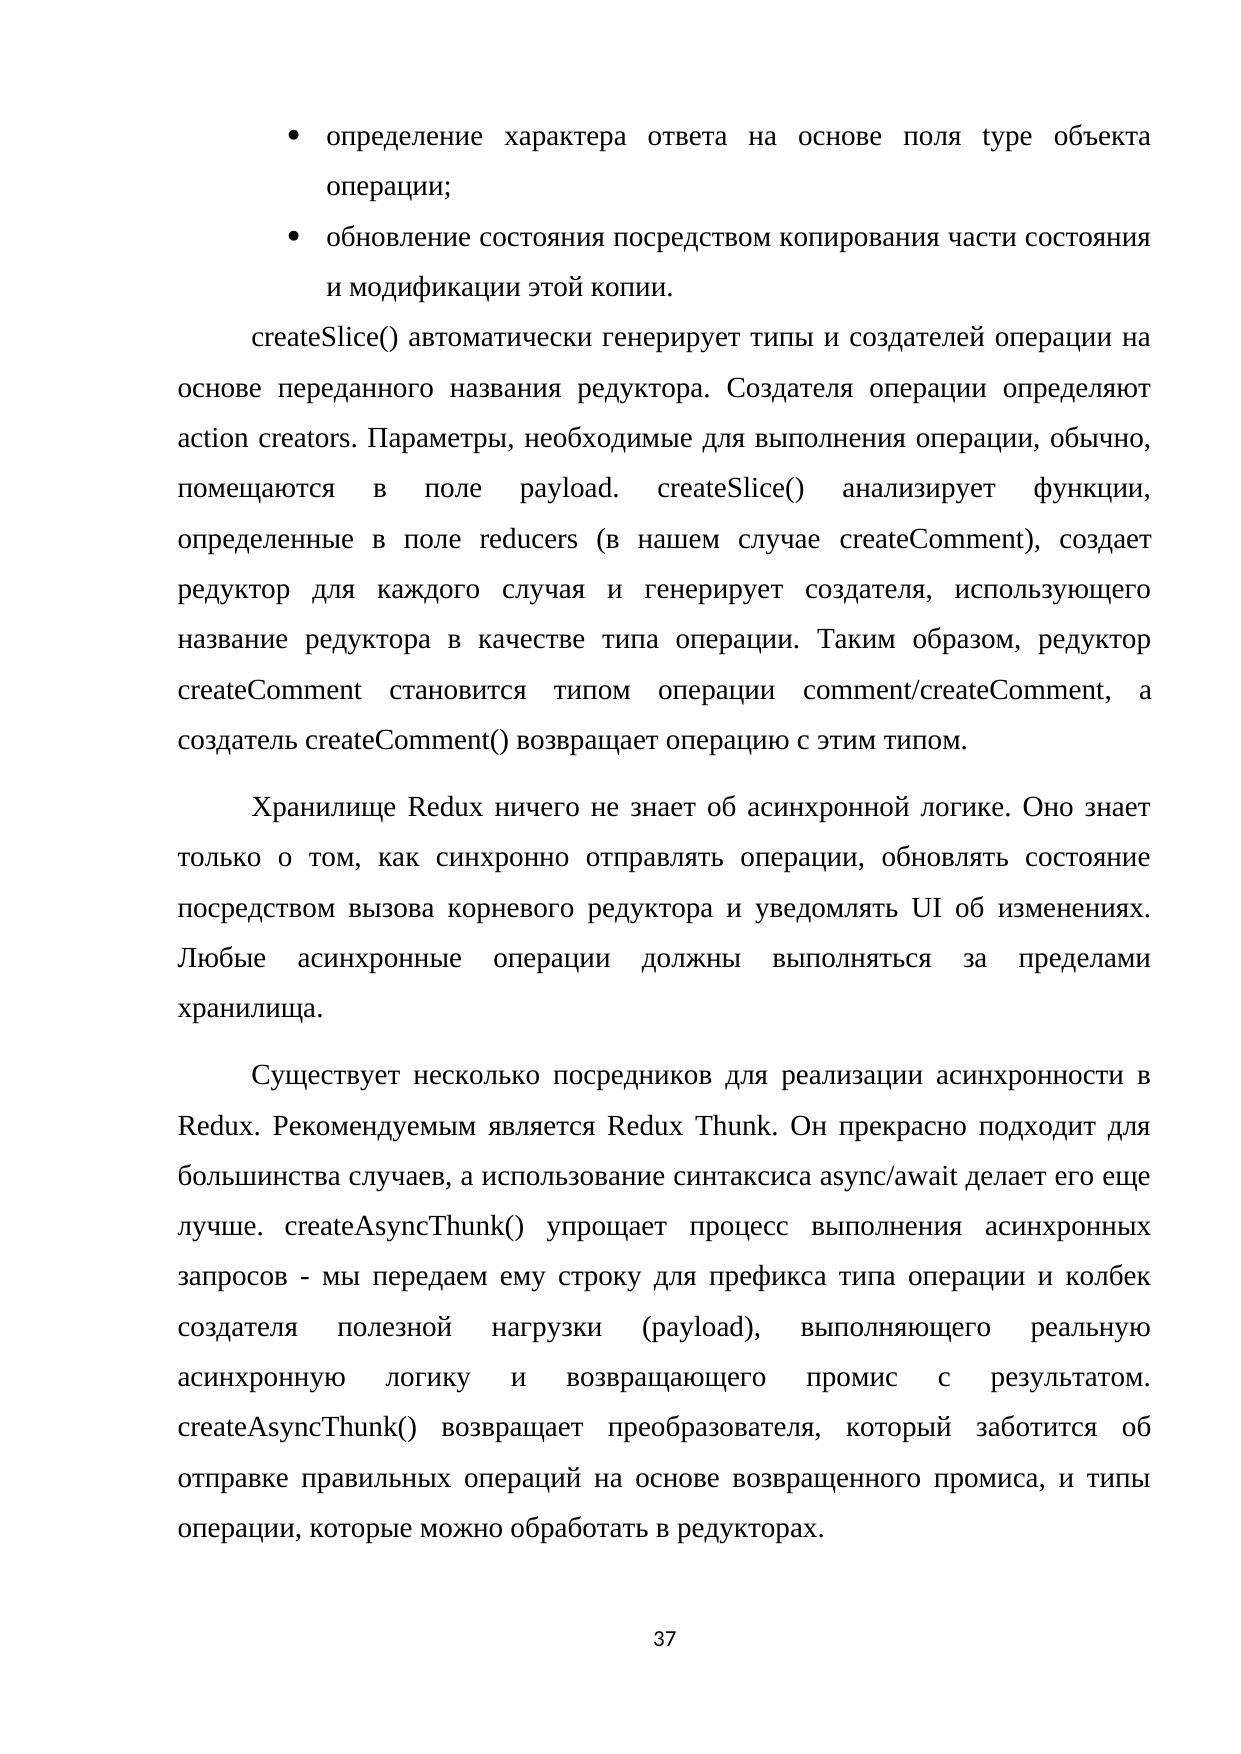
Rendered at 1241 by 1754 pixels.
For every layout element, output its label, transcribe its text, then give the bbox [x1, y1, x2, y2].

list обновление состояния посредством копирования части состояния и модификации этой копии. [288, 219, 1152, 303]
text Существует несколько посредников для реализации асинхронности в Redux. Рекомендуемым является Redux Thunk. Он прекрасно подходит для большинства случаев, а использование синтаксиса async/await делает его еще лучше. createAsyncThunk() упрощает процесс выполнения асинхронных запросов - мы передаем ему строку для префикса типа операции и колбек создателя полезной нагрузки (payload), выполняющего реальную асинхронную логику и возвращающего промис с результатом. createAsyncThunk() возвращает преобразователя, который заботится об отправке правильных операций на основе возвращенного промиса, и типы операции, которые можно обработать в редукторах. [177, 1057, 1152, 1544]
text createSlice() автоматически генерирует типы и создателей операции на основе переданного названия редуктора. Создателя операции определяют action creators. Параметры, необходимые для выполнения операции, обычно, помещаются в поле payload. createSlice() анализирует функции, определенные в поле reducers (в нашем случае createComment), создает редуктор для каждого случая и генерирует создателя, использующего название редуктора в качестве типа операции. Таким образом, редуктор createComment становится типом операции comment/createComment, а создатель createComment() возвращает операцию с этим типом. [177, 319, 1152, 756]
list определение характера ответа на основе поля type объекта операции; [288, 118, 1152, 202]
text Хранилище Redux ничего не знает об асинхронной логике. Оно знает только о том, как синхронно отправлять операции, обновлять состояние посредством вызова корневого редуктора и уведомлять UI об изменениях. Любые асинхронные операции должны выполняться за пределами хранилища. [177, 789, 1152, 1024]
